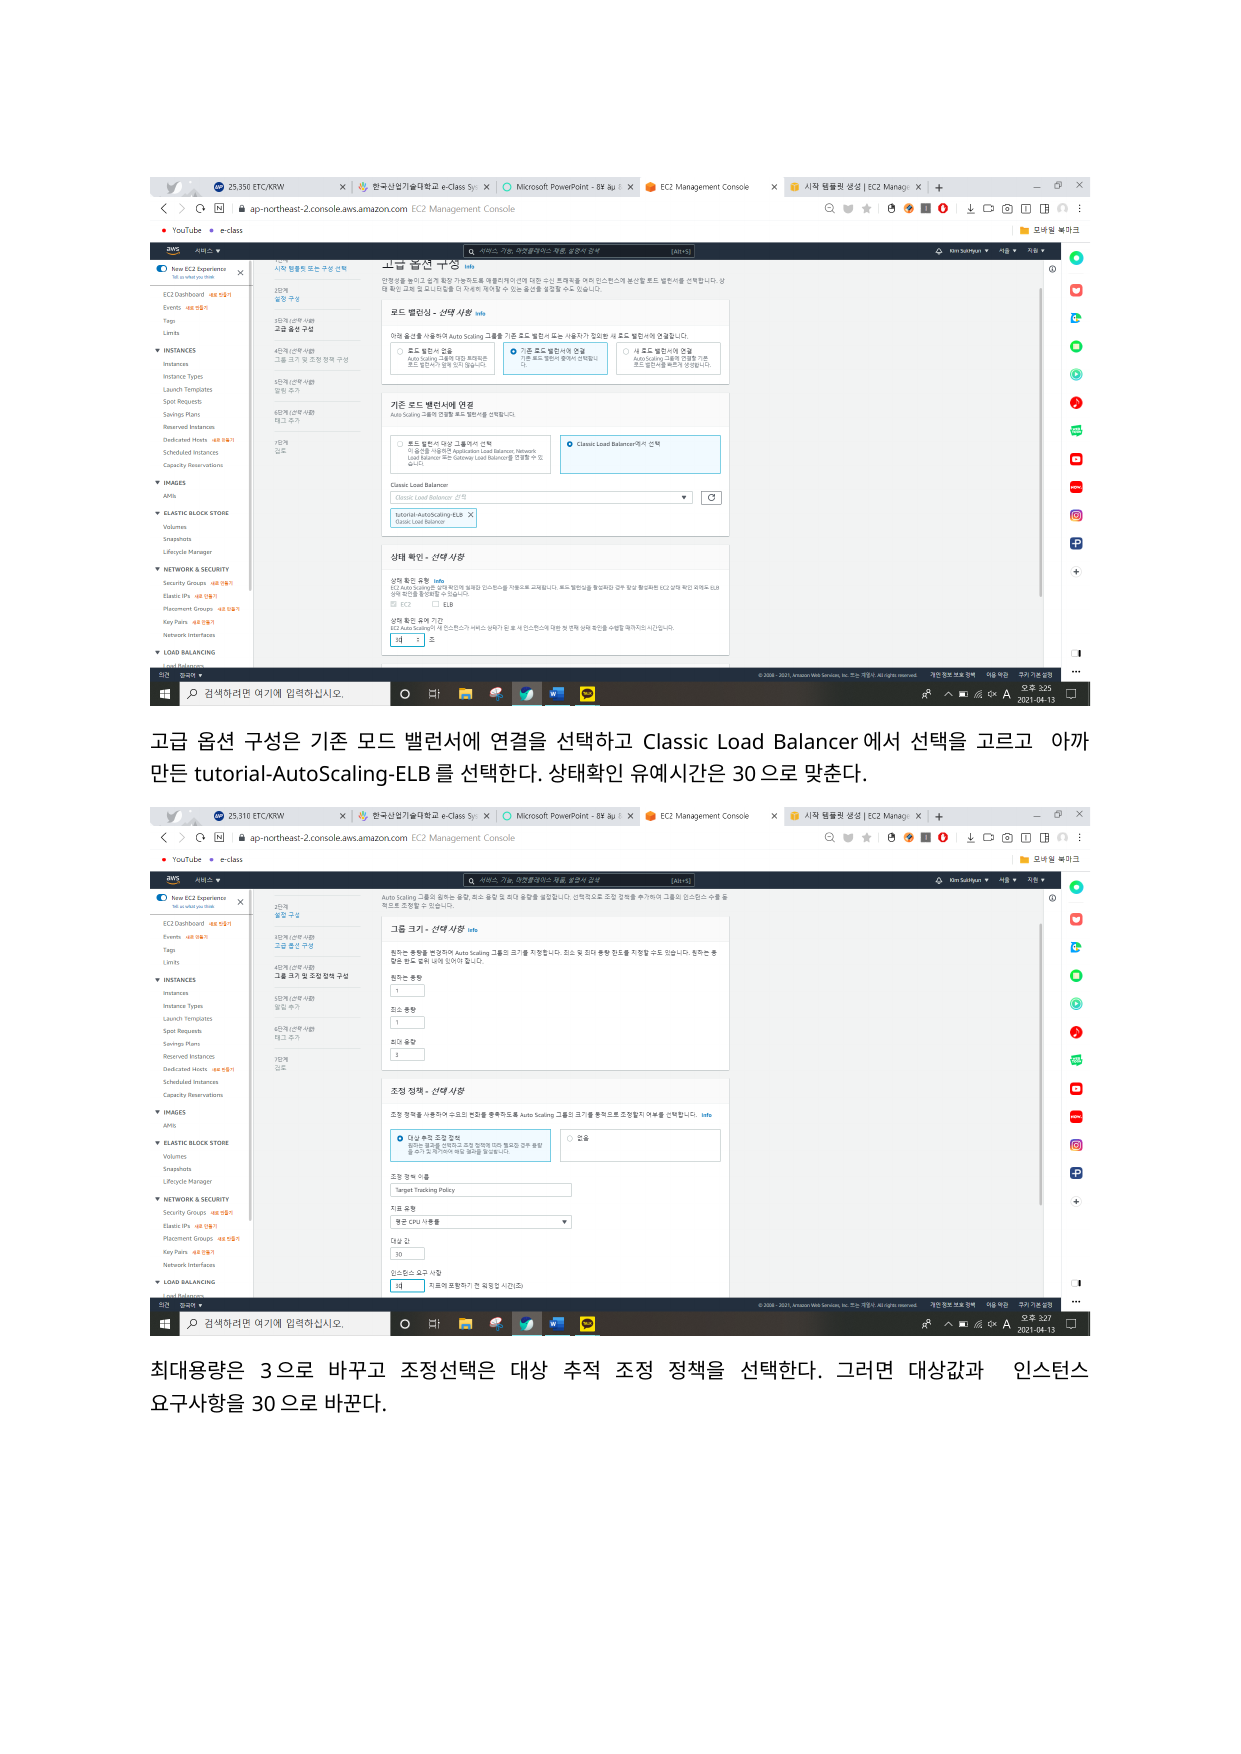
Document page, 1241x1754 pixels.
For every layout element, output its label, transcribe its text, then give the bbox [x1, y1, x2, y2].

text 고급 옵션 구성은 기존 모드 밸런서에 연결을 선택하고 Classic Load Balancer에서 선택을 고르고 아까 만든 tutorial-AutoScaling-ELB를 선택한다. 상태확인 유예시간은 30으로 맞춘다. [150, 725, 1090, 788]
text 최대용량은 3으로 바꾸고 조정선택은 대상 추적 조정 정책을 선택한다. 그러면 대상값과 인스턴스 요구사항을 30으로 바꾼다. [150, 1355, 1090, 1418]
picture [150, 807, 1091, 1336]
picture [150, 177, 1091, 706]
